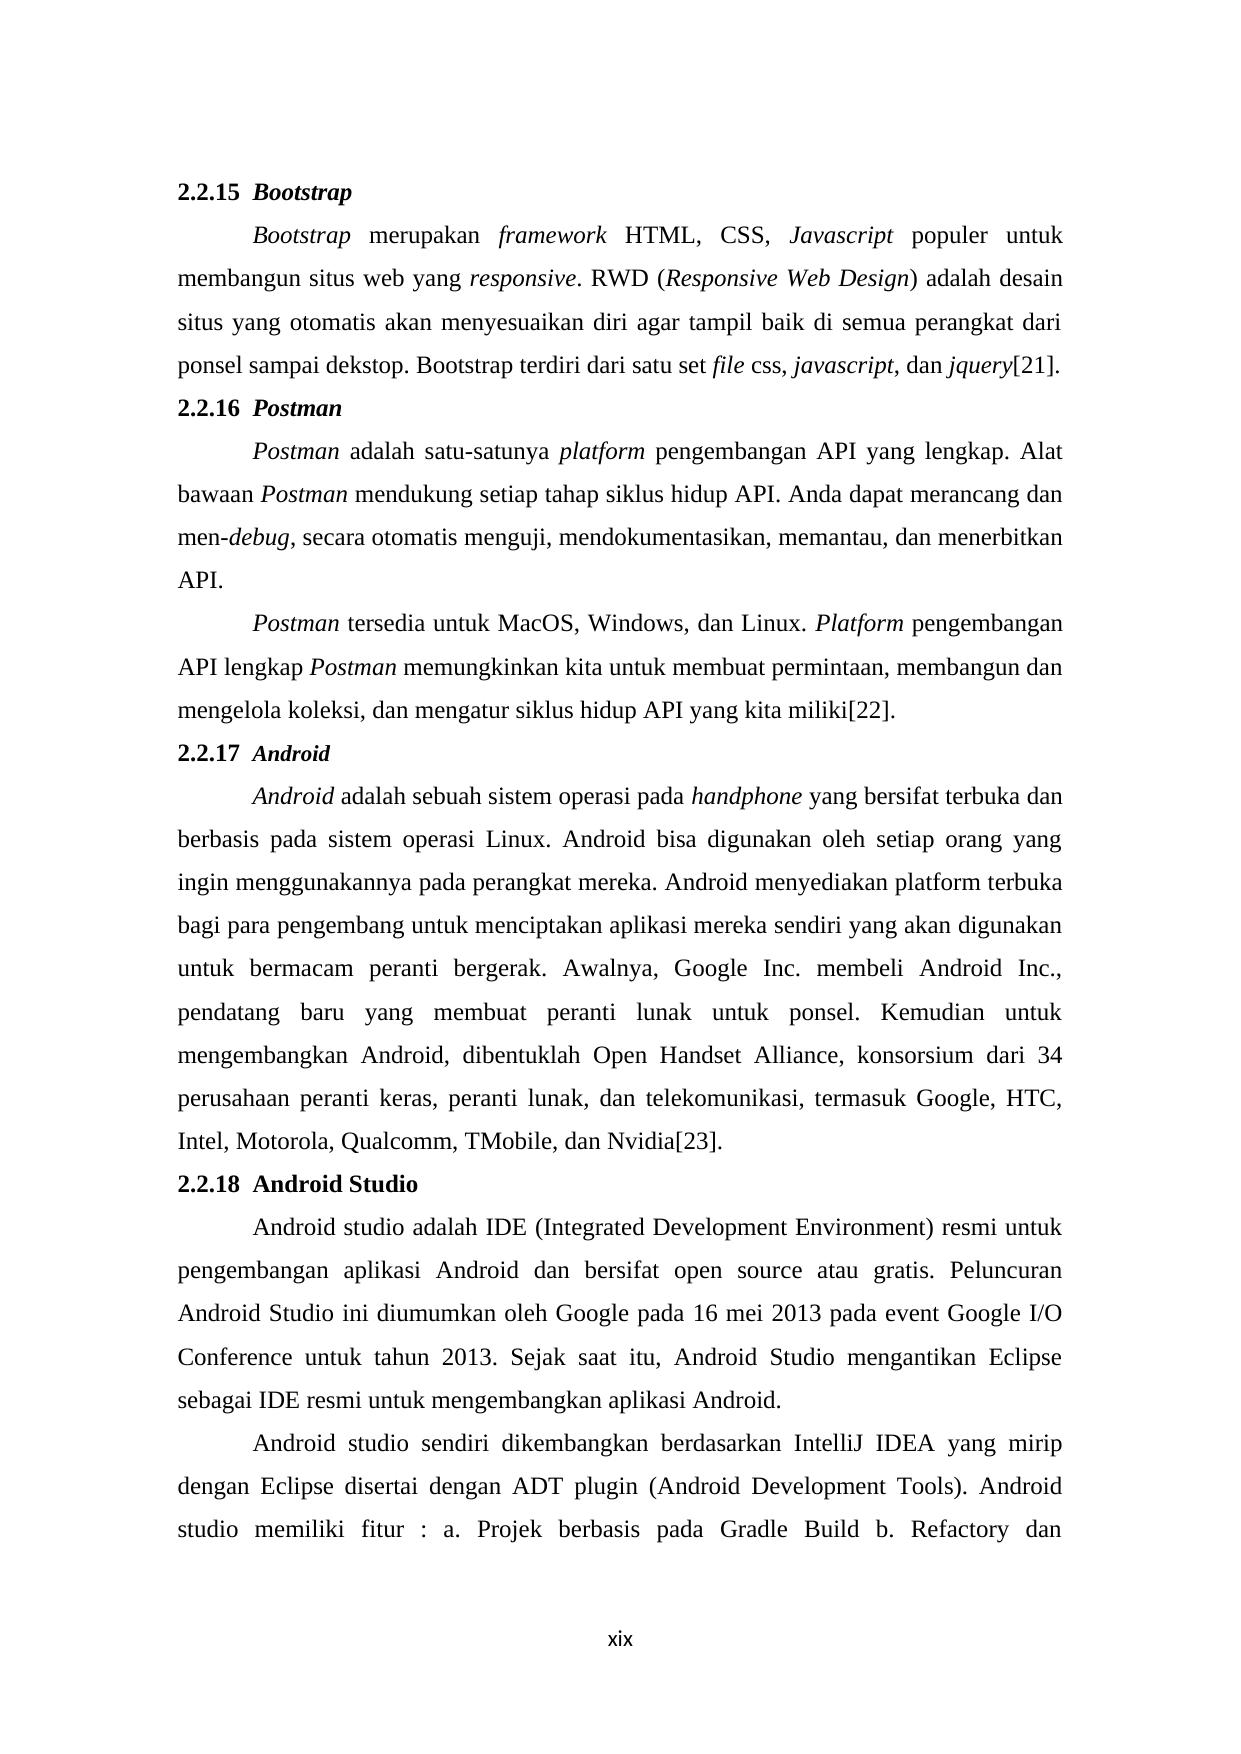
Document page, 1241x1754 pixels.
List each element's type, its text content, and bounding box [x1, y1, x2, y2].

list Android Studio [177, 1169, 1063, 1198]
text Postman adalah satu-satunya platform pengembangan API yang lengkap. Alat bawaan Postman mendukung setiap tahap siklus hidup API. Anda dapat merancang dan men-debug, secara otomatis menguji, mendokumentasikan, memantau, dan menerbitkan API. [177, 436, 1063, 594]
text Postman tersedia untuk MacOS, Windows, dan Linux. Platform pengembangan API lengkap Postman memungkinkan kita untuk membuat permintaan, membangun dan mengelola koleksi, dan mengatur siklus hidup API yang kita miliki[22]. [177, 608, 1063, 723]
list Android [177, 738, 1063, 767]
text Bootstrap merupakan framework HTML, CSS, Javascript populer untuk membangun situs web yang responsive. RWD (Responsive Web Design) adalah desain situs yang otomatis akan menyesuaikan diri agar tampil baik di semua perangkat dari ponsel sampai dekstop. Bootstrap terdiri dari satu set file css, javascript, dan jquery[21]. [177, 220, 1063, 378]
text Android studio adalah IDE (Integrated Development Environment) resmi untuk pengembangan aplikasi Android dan bersifat open source atau gratis. Peluncuran Android Studio ini diumumkan oleh Google pada 16 mei 2013 pada event Google I/O Conference untuk tahun 2013. Sejak saat itu, Android Studio mengantikan Eclipse sebagai IDE resmi untuk mengembangkan aplikasi Android. [177, 1212, 1063, 1413]
list Postman [177, 393, 1063, 422]
list Bootstrap [177, 177, 1063, 206]
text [177, 1428, 1063, 1543]
text Android adalah sebuah sistem operasi pada handphone yang bersifat terbuka dan berbasis pada sistem operasi Linux. Android bisa digunakan oleh setiap orang yang ingin menggunakannya pada perangkat mereka. Android menyediakan platform terbuka bagi para pengembang untuk menciptakan aplikasi mereka sendiri yang akan digunakan untuk bermacam peranti bergerak. Awalnya, Google Inc. membeli Android Inc., pendatang baru yang membuat peranti lunak untuk ponsel. Kemudian untuk mengembangkan Android, dibentuklah Open Handset Alliance, konsorsium dari 34 perusahaan peranti keras, peranti lunak, dan telekomunikasi, termasuk Google, HTC, Intel, Motorola, Qualcomm, TMobile, dan Nvidia[23]. [177, 781, 1063, 1155]
